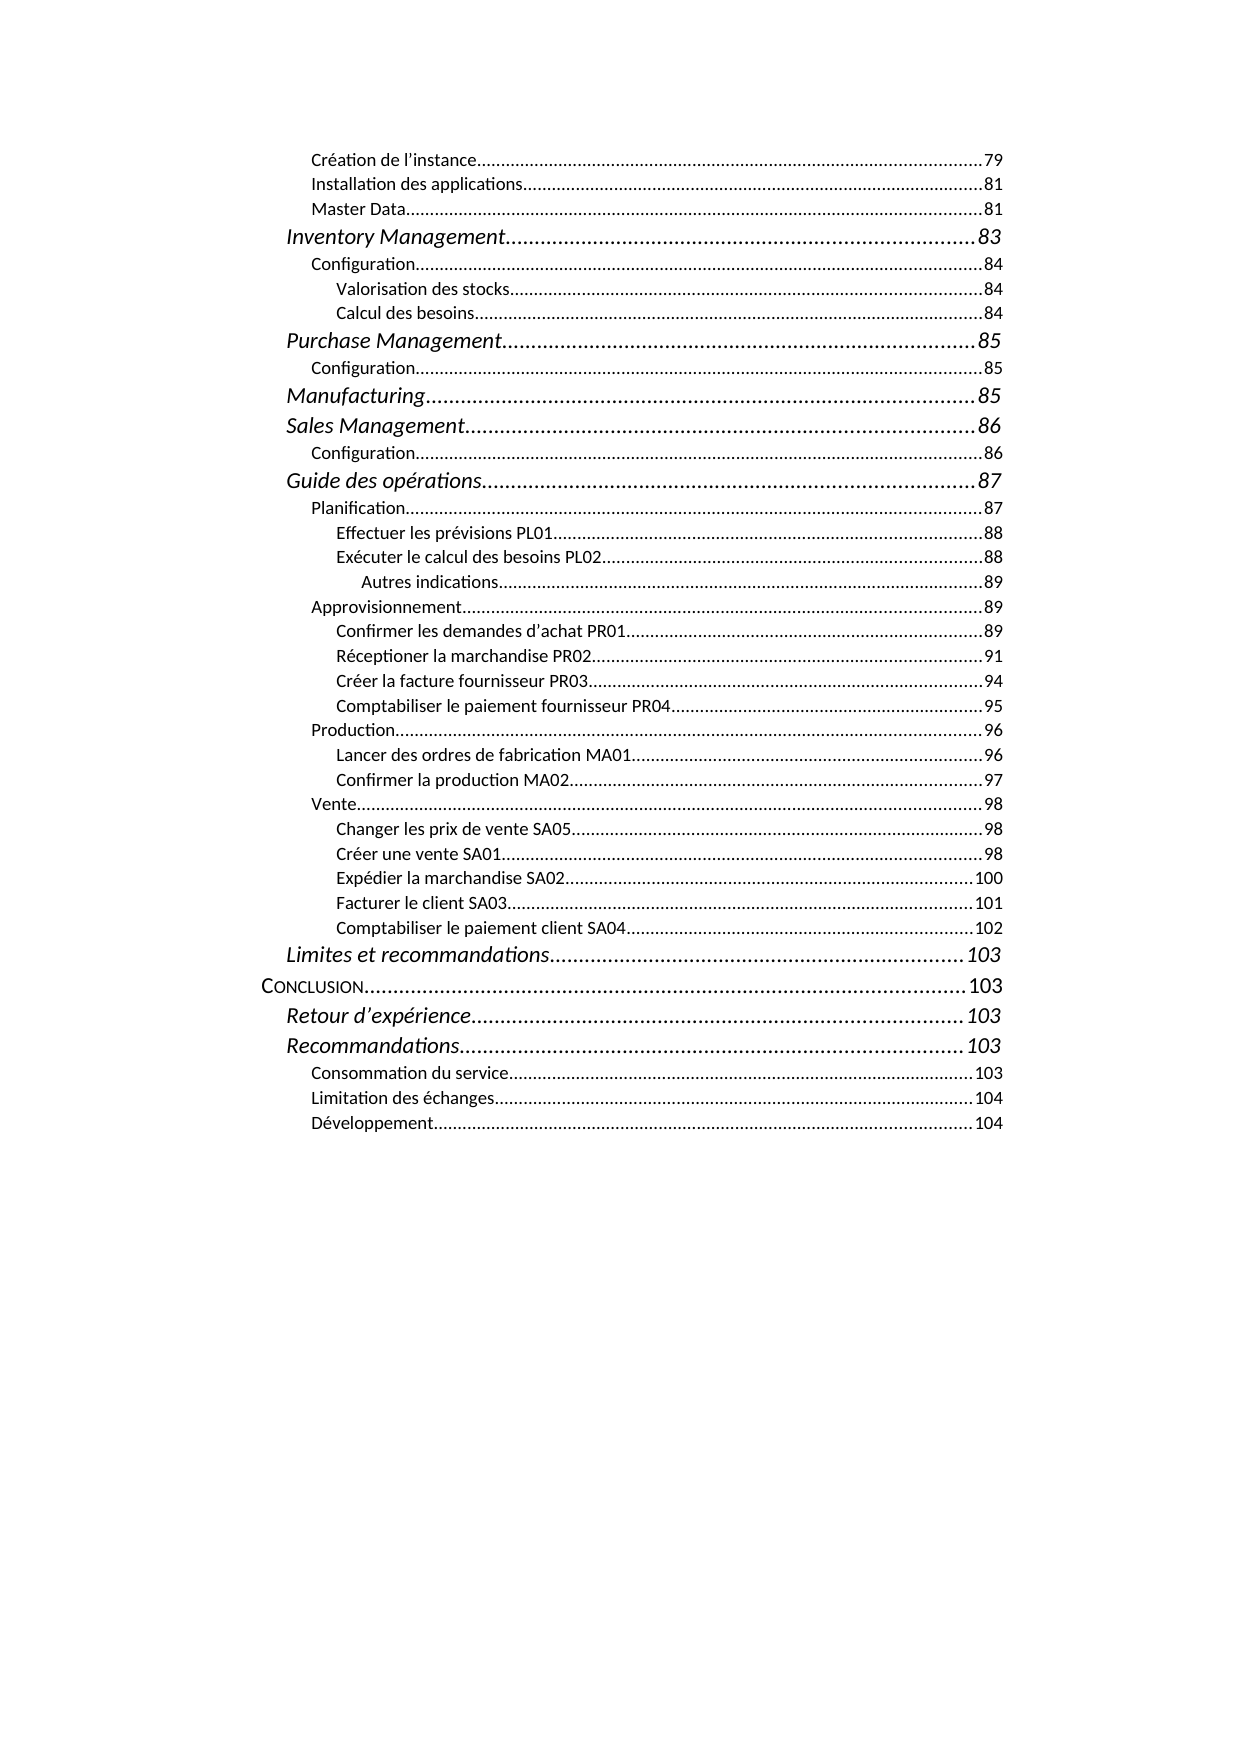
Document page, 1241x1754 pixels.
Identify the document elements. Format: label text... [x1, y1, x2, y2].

text Purchase Management 85 [286, 326, 1004, 354]
text Manufacturing 85 [286, 381, 1004, 409]
text Lancer des ordres de fabrication MA01 96 [336, 743, 1004, 766]
text Planification 87 [311, 496, 1004, 519]
text Confirmer la production MA02 97 [336, 768, 1004, 791]
text Production 96 [311, 718, 1004, 741]
text Expédier la marchandise SA02 100 [336, 867, 1004, 889]
text Guide des opérations 87 [286, 466, 1004, 494]
text Facturer le client SA03 101 [336, 891, 1004, 914]
text Exécuter le calcul des besoins PL02 88 [336, 546, 1004, 568]
text Limitation des échanges 104 [311, 1086, 1004, 1109]
text Changer les prix de vente SA05 98 [336, 817, 1004, 840]
text Créer une vente SA01 98 [336, 842, 1004, 865]
text Effectuer les prévisions PL01 88 [336, 521, 1004, 544]
text Sales Management 86 [286, 411, 1004, 439]
text Calcul des besoins 84 [336, 301, 1004, 324]
text Master Data 81 [311, 197, 1004, 220]
text Retour d’expérience 103 [286, 1001, 1004, 1029]
text Conclusion 103 [261, 971, 1004, 999]
text Confirmer les demandes d’achat PR01 89 [336, 620, 1004, 643]
text Configuration 85 [311, 356, 1004, 379]
text Configuration 86 [311, 441, 1004, 464]
text Développement 104 [311, 1111, 1004, 1134]
text Autres indications 89 [361, 570, 1004, 593]
text Créer la facture fournisseur PR03 94 [336, 669, 1004, 692]
text Valorisation des stocks 84 [336, 277, 1004, 299]
text Approvisionnement 89 [311, 595, 1004, 618]
text Vente 98 [311, 792, 1004, 815]
text Comptabiliser le paiement client SA04 102 [336, 916, 1004, 939]
text Consommation du service 103 [311, 1061, 1004, 1084]
text Configuration 84 [311, 252, 1004, 275]
text Installation des applications 81 [311, 172, 1004, 195]
text Comptabiliser le paiement fournisseur PR04 95 [336, 694, 1004, 717]
text Limites et recommandations 103 [286, 941, 1004, 969]
text Recommandations 103 [286, 1031, 1004, 1059]
text Création de l’instance 79 [311, 148, 1004, 171]
text Réceptioner la marchandise PR02 91 [336, 644, 1004, 667]
text Inventory Management 83 [286, 222, 1004, 250]
